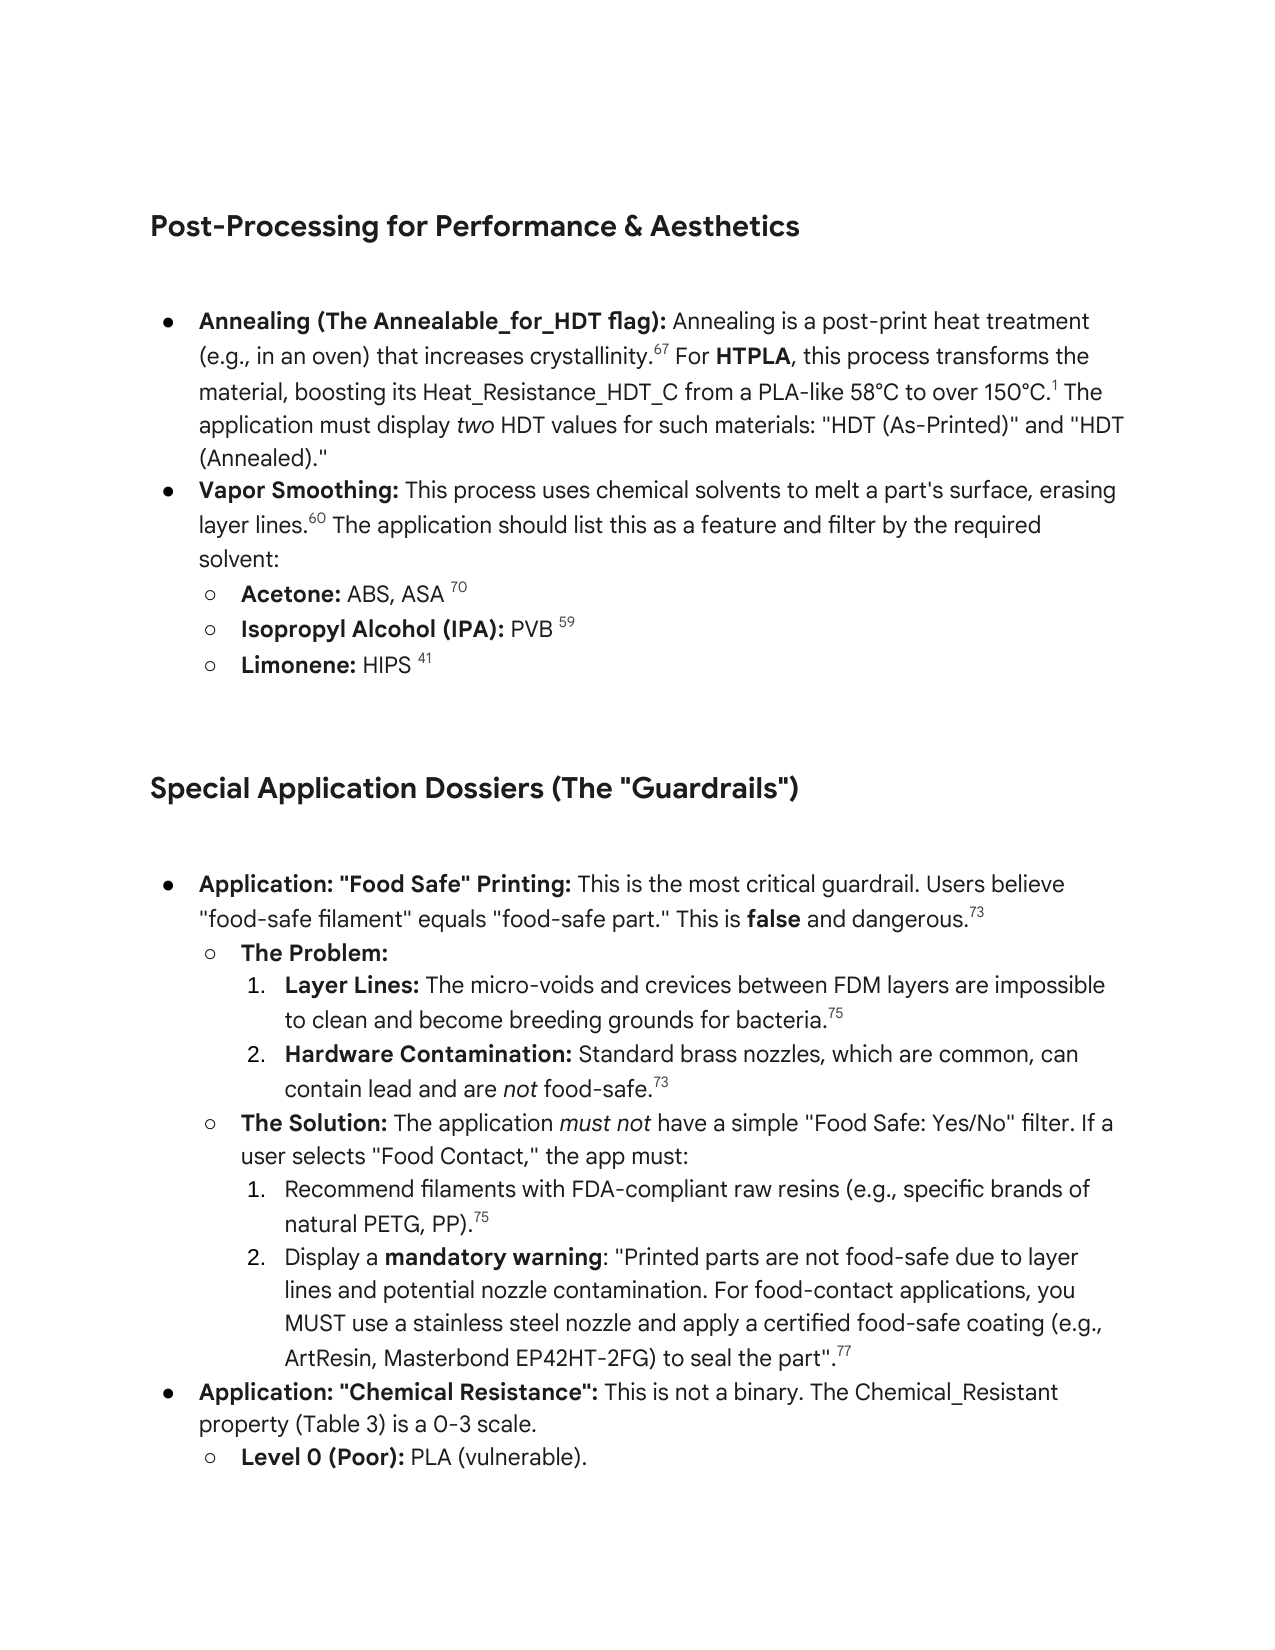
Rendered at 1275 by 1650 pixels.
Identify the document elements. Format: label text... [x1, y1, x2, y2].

list Display a mandatory warning: "Printed parts are not food-safe due to layer lines and potential nozzle contamination. For food-contact applications, you MUST use a stainless steel nozzle and apply a certified food-safe coating (e.g., ArtResin, Masterbond EP42HT-2FG) to seal the part".77 [247, 1244, 1125, 1373]
list Isopropyl Alcohol (IPA): PVB 59 [203, 613, 1125, 645]
list Application: "Chemical Resistance": This is not a binary. The Chemical_Resistant property (Table 3) is a 0-3 scale. [161, 1378, 1125, 1439]
list The Problem: [203, 939, 1125, 968]
subtitle Special Application Dossiers (The "Guardrails") [150, 771, 1125, 807]
list Layer Lines: The micro-voids and crevices between FDM layers are impossible to clean and become breeding grounds for bacteria.75 [247, 972, 1125, 1036]
list Level 0 (Poor): PLA (vulnerable). [203, 1443, 1125, 1472]
list Acetone: ABS, ASA 70 [203, 578, 1125, 609]
list Vapor Smoothing: This process uses chemical solvents to melt a part's surface, erasing layer lines.60 The application should list this as a feature and filter by the required solvent: [161, 477, 1125, 574]
list Application: "Food Safe" Printing: This is the most critical guardrail. Users believe "food-safe filament" equals "food-safe part." This is false and dangerous.73 [161, 870, 1125, 934]
list Recommend filaments with FDA-compliant raw resins (e.g., specific brands of natural PETG, PP).75 [247, 1175, 1125, 1239]
list Annealing (The Annealable_for_HDT flag): Annealing is a post-print heat treatment (e.g., in an oven) that increases crystallinity.67 For HTPLA, this process transforms the material, boosting its Heat_Resistance_HDT_C from a PLA-like 58°C to over 150°C.1 The application must display two HDT values for such materials: "HDT (As-Printed)" and "HDT (Annealed)." [161, 307, 1125, 473]
list Hardware Contamination: Standard brass nozzles, which are common, can contain lead and are not food-safe.73 [247, 1041, 1125, 1105]
list Limonene: HIPS 41 [203, 649, 1125, 681]
list The Solution: The application must not have a simple "Food Safe: Yes/No" filter. If a user selects "Food Contact," the app must: [203, 1109, 1125, 1171]
subtitle Post-Processing for Performance & Aesthetics [150, 208, 1125, 244]
